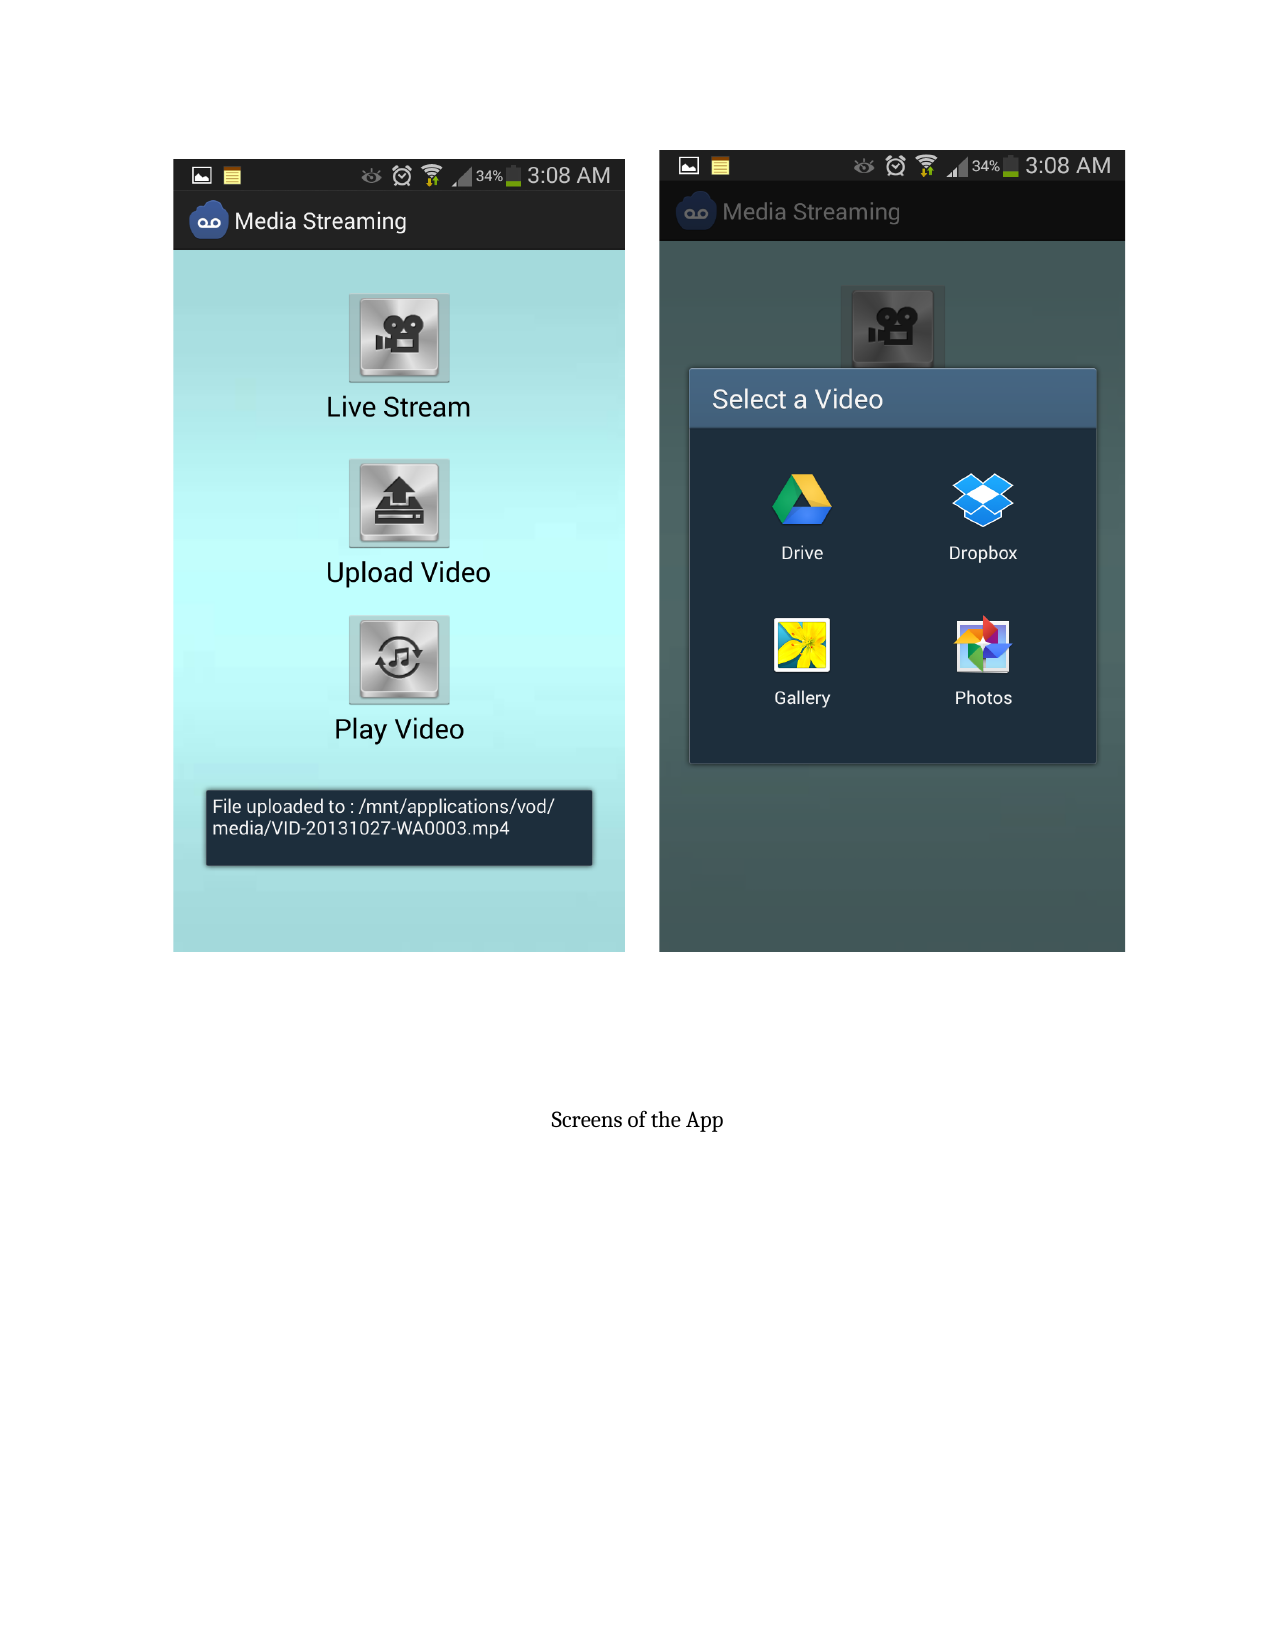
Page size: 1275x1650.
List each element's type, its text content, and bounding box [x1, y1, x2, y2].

text Screens of the App [150, 1106, 1125, 1133]
picture [659, 150, 1125, 952]
picture [173, 159, 625, 952]
